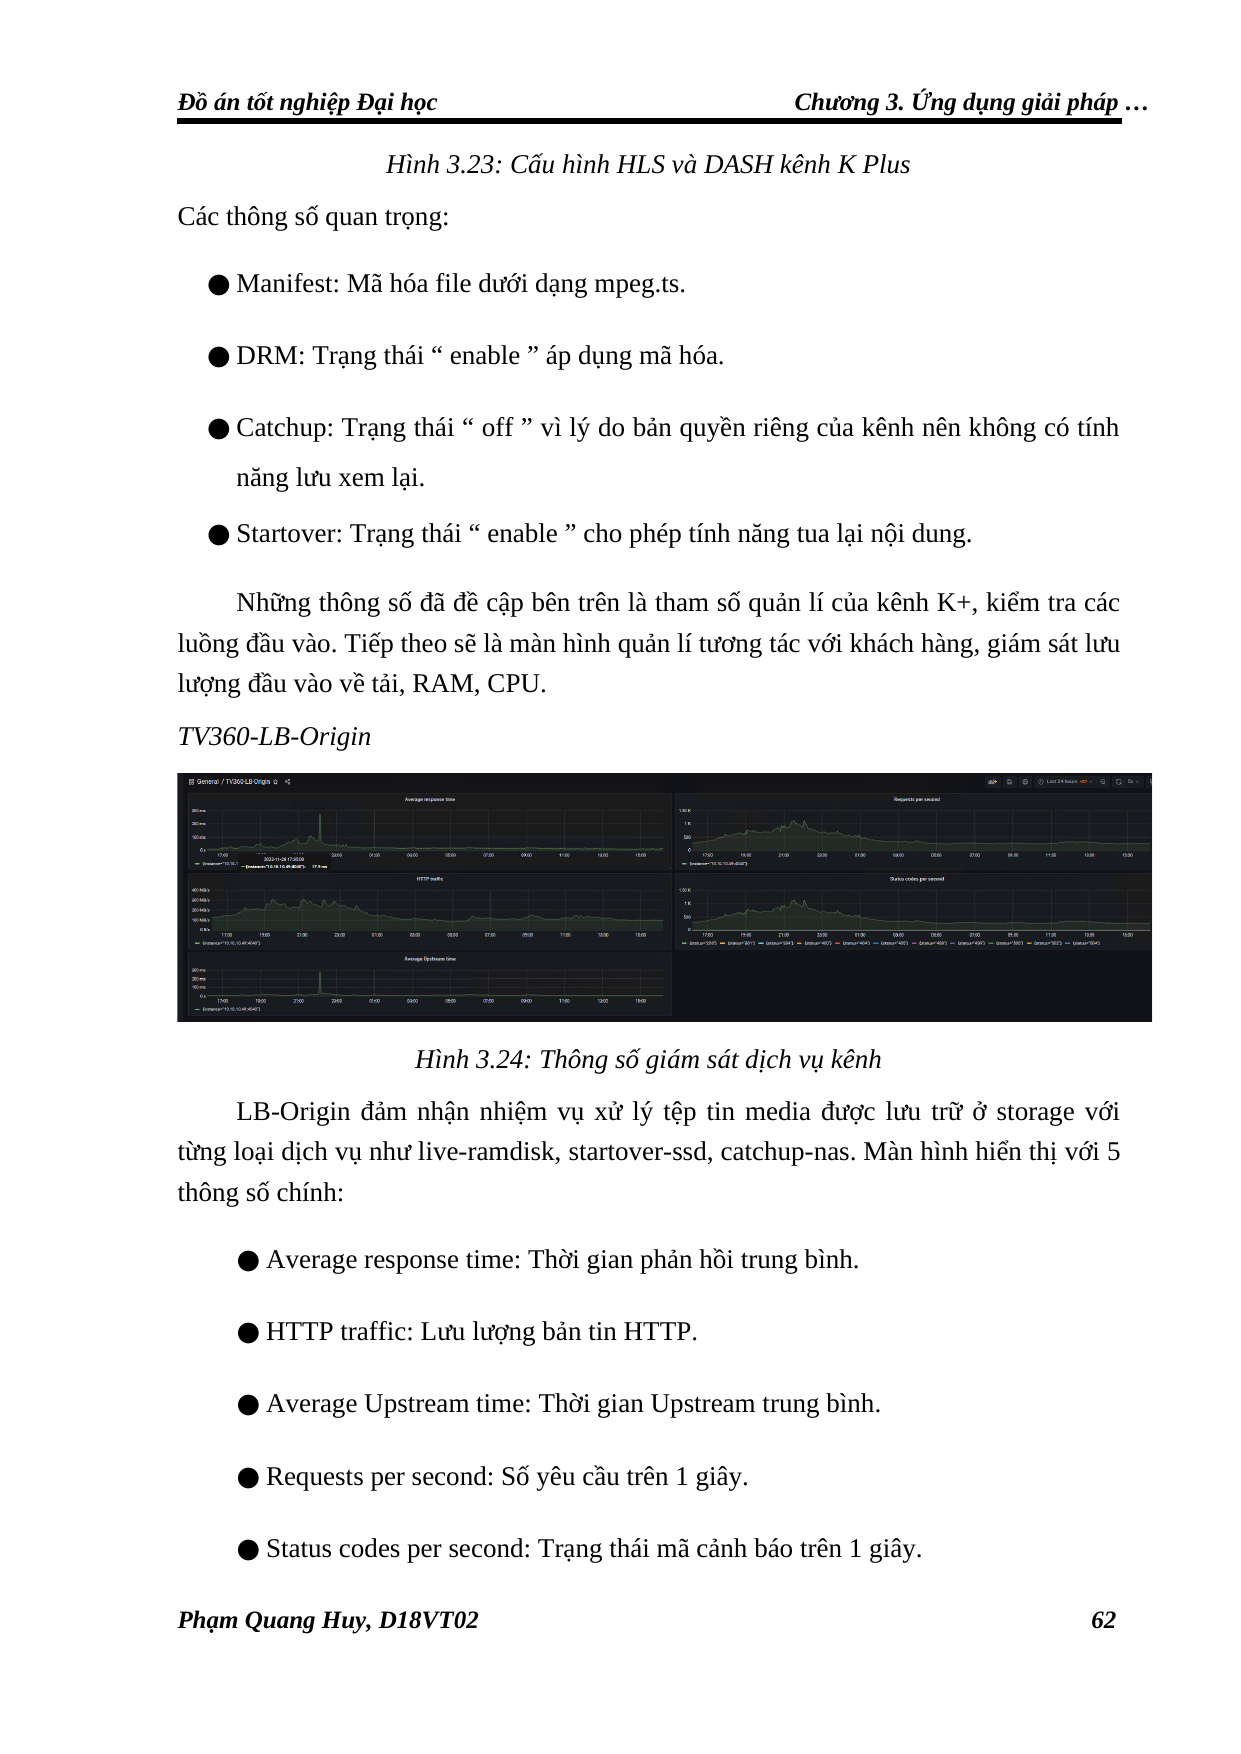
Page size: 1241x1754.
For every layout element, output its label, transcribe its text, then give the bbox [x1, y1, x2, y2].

text TV360-LB-Origin [177, 720, 1122, 751]
list Catchup: Trạng thái “ off ” vì lý do bản quyền riêng của kênh nên không có tính năng lưu xem lại. [207, 397, 1122, 493]
list DRM: Trạng thái “ enable ” áp dụng mã hóa. [207, 325, 1122, 380]
list Average Upstream time: Thời gian Upstream trung bình. [236, 1373, 1122, 1428]
text Các thông số quan trọng: [177, 200, 1122, 231]
list Requests per second: Số yêu cầu trên 1 giây. [236, 1445, 1122, 1500]
picture [177, 773, 1153, 1022]
list Manifest: Mã hóa file dưới dạng mpeg.ts. [207, 253, 1122, 308]
list HTTP traffic: Lưu lượng bản tin HTTP. [236, 1301, 1122, 1356]
text Hình 3.24: Thông số giám sát dịch vụ kênh [177, 1043, 1122, 1074]
list Startover: Trạng thái “ enable ” cho phép tính năng tua lại nội dung. [207, 502, 1122, 557]
text LB-Origin đảm nhận nhiệm vụ xử lý tệp tin media được lưu trữ ở storage với từng loại dịch vụ như live-ramdisk, startover-ssd, catchup-nas. Màn hình hiển thị với 5 thông số chính: [177, 1095, 1122, 1207]
text Hình 3.23: Cấu hình HLS và DASH kênh K Plus [177, 148, 1122, 179]
list Status codes per second: Trạng thái mã cảnh báo trên 1 giây. [236, 1517, 1122, 1572]
list Average response time: Thời gian phản hồi trung bình. [236, 1229, 1122, 1284]
text Những thông số đã đề cập bên trên là tham số quản lí của kênh K+, kiểm tra các luồng đầu vào. Tiếp theo sẽ là màn hình quản lí tương tác với khách hàng, giám sát lưu lượng đầu vào về tải, RAM, CPU. [177, 587, 1122, 698]
